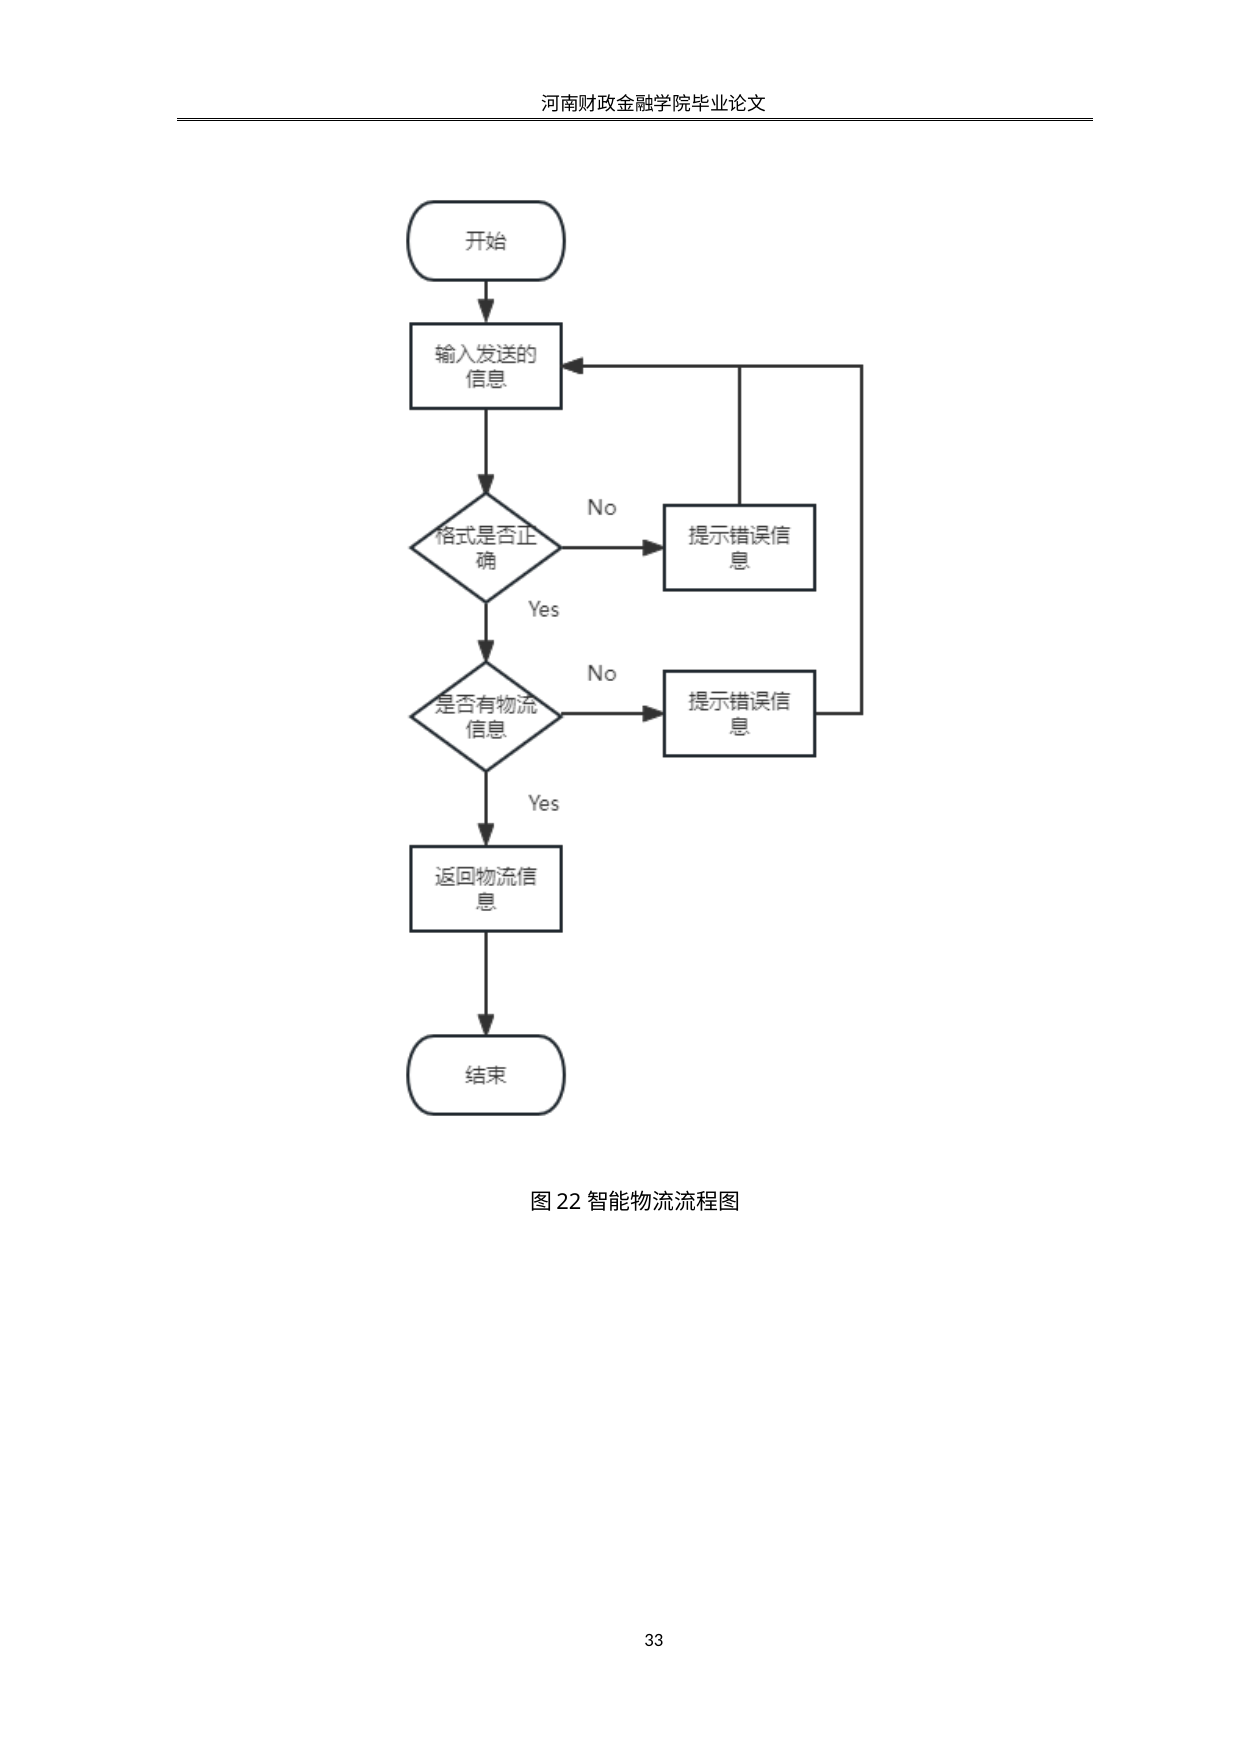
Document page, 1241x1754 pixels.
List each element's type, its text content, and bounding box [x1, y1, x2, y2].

picture [369, 163, 901, 1152]
text 图22 智能物流流程图 [177, 1183, 1093, 1217]
